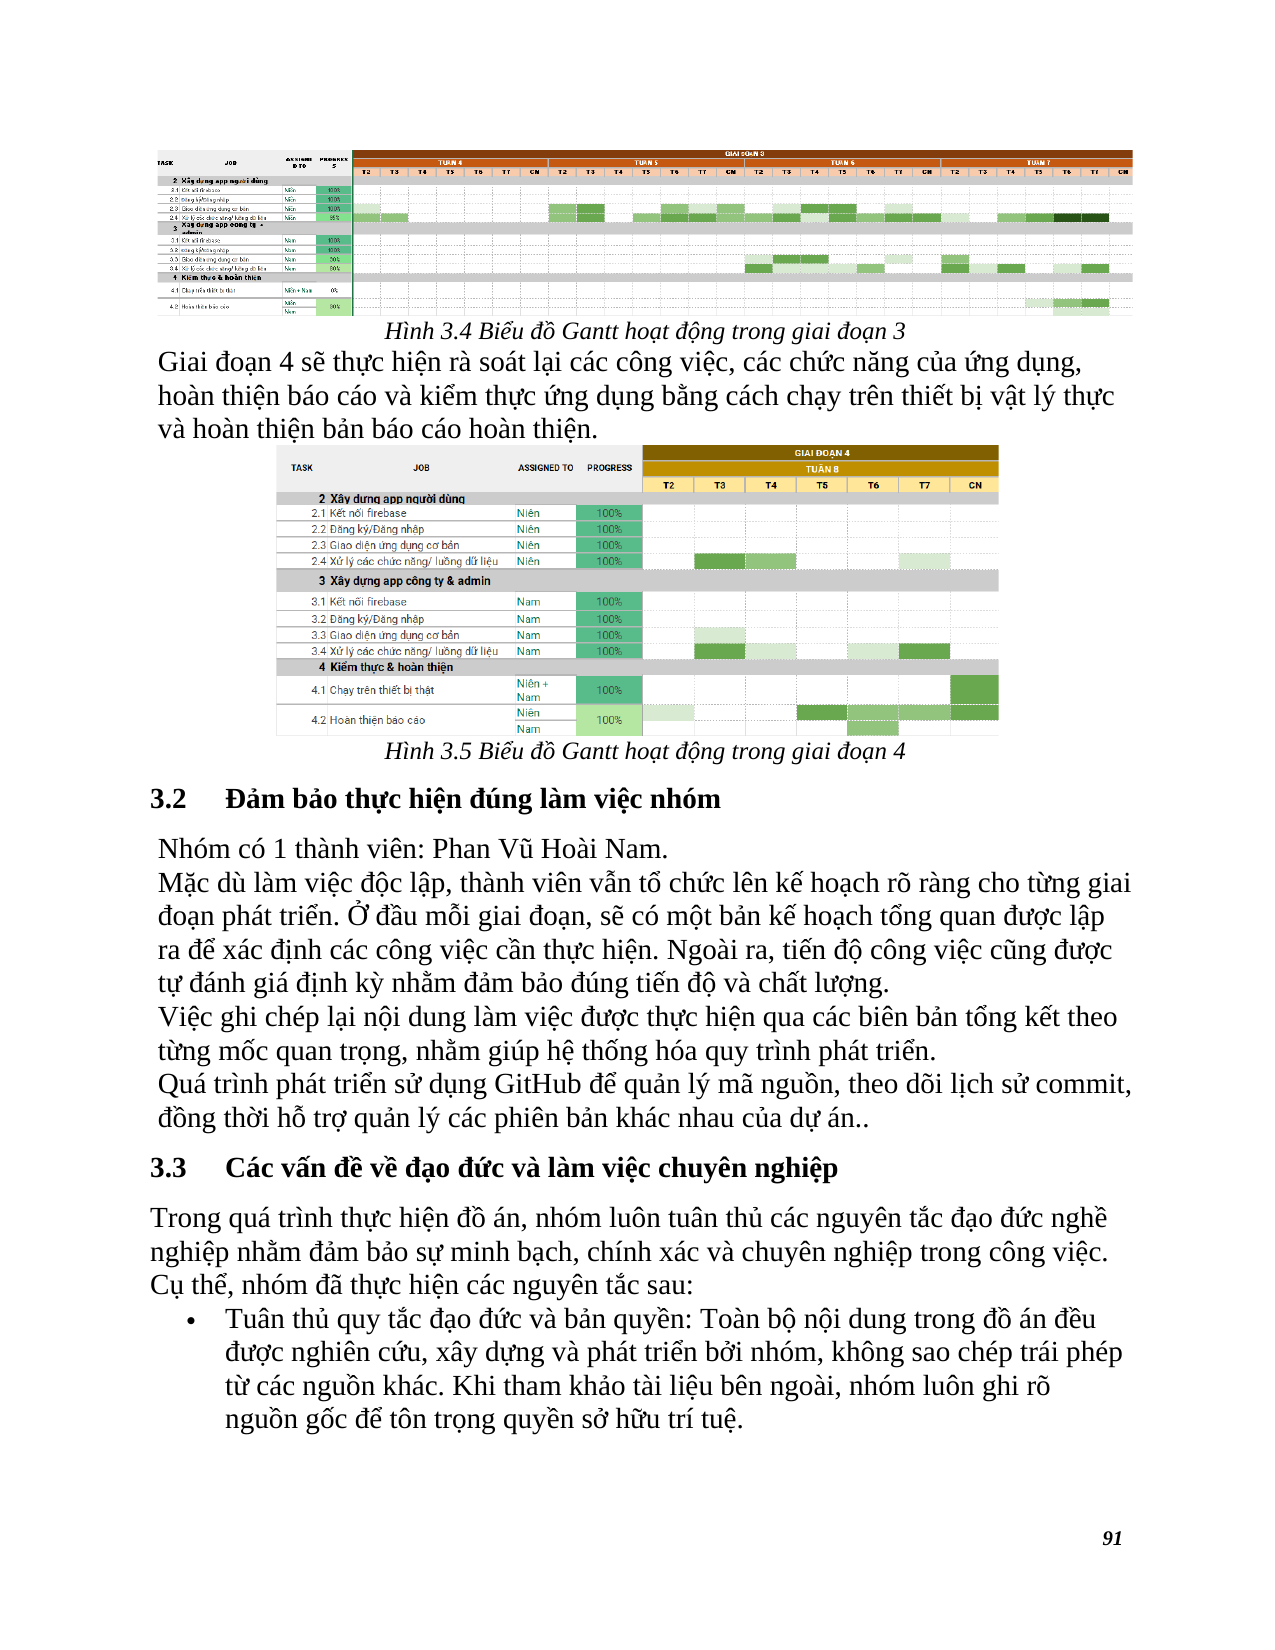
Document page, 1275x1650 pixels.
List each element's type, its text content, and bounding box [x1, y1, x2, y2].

list Tuân thủ quy tắc đạo đức và bản quyền: Toàn bộ nội dung trong đồ án đều được nghiên cứu, xây dựng và phát triển bởi nhóm, không sao chép trái phép từ các nguồn khác. Khi tham khảo tài liệu bên ngoài, nhóm luôn ghi rõ nguồn gốc để tôn trọng quyền sở hữu trí tuệ. [187, 1301, 1125, 1435]
subtitle Các vấn đề về đạo đức và làm việc chuyên nghiệp [150, 1150, 1125, 1183]
text Giai đoạn 4 sẽ thực hiện rà soát lại các công việc, các chức năng của ứng dụng, hoàn thiện báo cáo và kiểm thực ứng dụng bằng cách chạy trên thiết bị vật lý thực và hoàn thiện bản báo cáo hoàn thiện. [158, 344, 1135, 445]
subtitle Đảm bảo thực hiện đúng làm việc nhóm [150, 781, 1125, 815]
text Nhóm có 1 thành viên: Phan Vũ Hoài Nam. Mặc dù làm việc độc lập, thành viên vẫn tổ chức lên kế hoạch rõ ràng cho từng giai đoạn phát triển. Ở đầu mỗi giai đoạn, sẽ có một bản kế hoạch tổng quan được lập ra để xác định các công việc cần thực hiện. Ngoài ra, tiến độ công việc cũng được tự đánh giá định kỳ nhằm đảm bảo đúng tiến độ và chất lượng. Việc ghi chép lại nội dung làm việc được thực hiện qua các biên bản tổng kết theo từng mốc quan trọng, nhằm giúp hệ thống hóa quy trình phát triển. Quá trình phát triển sử dụng GitHub để quản lý mã nguồn, theo dõi lịch sử commit, đồng thời hỗ trợ quản lý các phiên bản khác nhau của dự án.. [158, 831, 1135, 1133]
picture [276, 445, 999, 736]
text Hình 3.4 Biểu đồ Gantt hoạt động trong giai đoạn 3 [158, 316, 1135, 344]
picture [157, 150, 1133, 316]
text Hình 3.5 Biểu đồ Gantt hoạt động trong giai đoạn 4 [158, 736, 1135, 764]
text Trong quá trình thực hiện đồ án, nhóm luôn tuân thủ các nguyên tắc đạo đức nghề nghiệp nhằm đảm bảo sự minh bạch, chính xác và chuyên nghiệp trong công việc. Cụ thể, nhóm đã thực hiện các nguyên tắc sau: [150, 1200, 1125, 1301]
